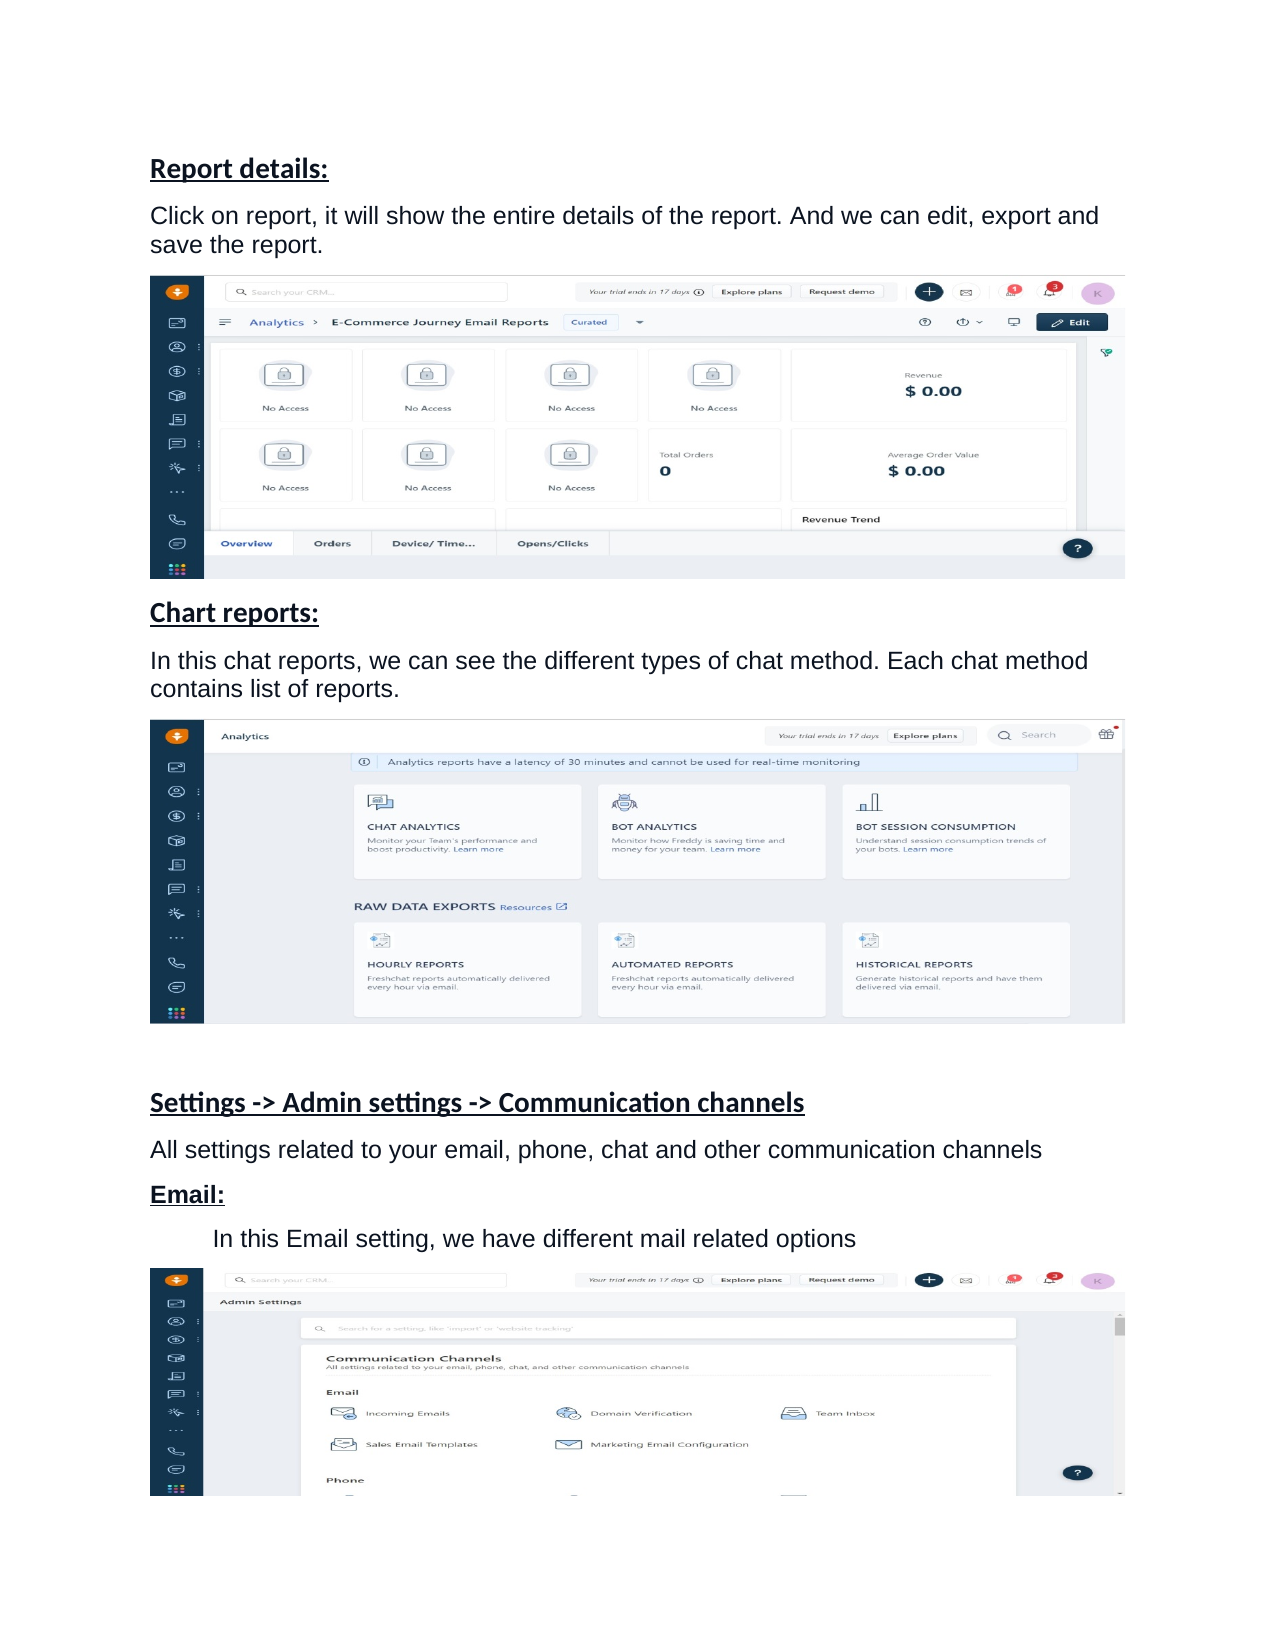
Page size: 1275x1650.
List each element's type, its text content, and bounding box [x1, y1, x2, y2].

picture [150, 1268, 1125, 1496]
subtitle All settings related to your email, phone, chat and other communication channels [150, 1135, 1125, 1164]
subtitle In this chat reports, we can see the different types of chat method. Each chat method contains list of reports. [150, 646, 1125, 703]
subtitle Report details: [150, 150, 1125, 186]
subtitle Settings -> Admin settings -> Communication channels [150, 1084, 1125, 1120]
subtitle In this Email setting, we have different mail related options [150, 1224, 1125, 1253]
subtitle Click on report, it will show the entire details of the report. And we can edit, export and save the report. [150, 201, 1125, 259]
subtitle Email: [150, 1180, 1125, 1208]
picture [150, 274, 1125, 579]
picture [150, 718, 1125, 1024]
subtitle Chart reports: [150, 594, 1125, 630]
